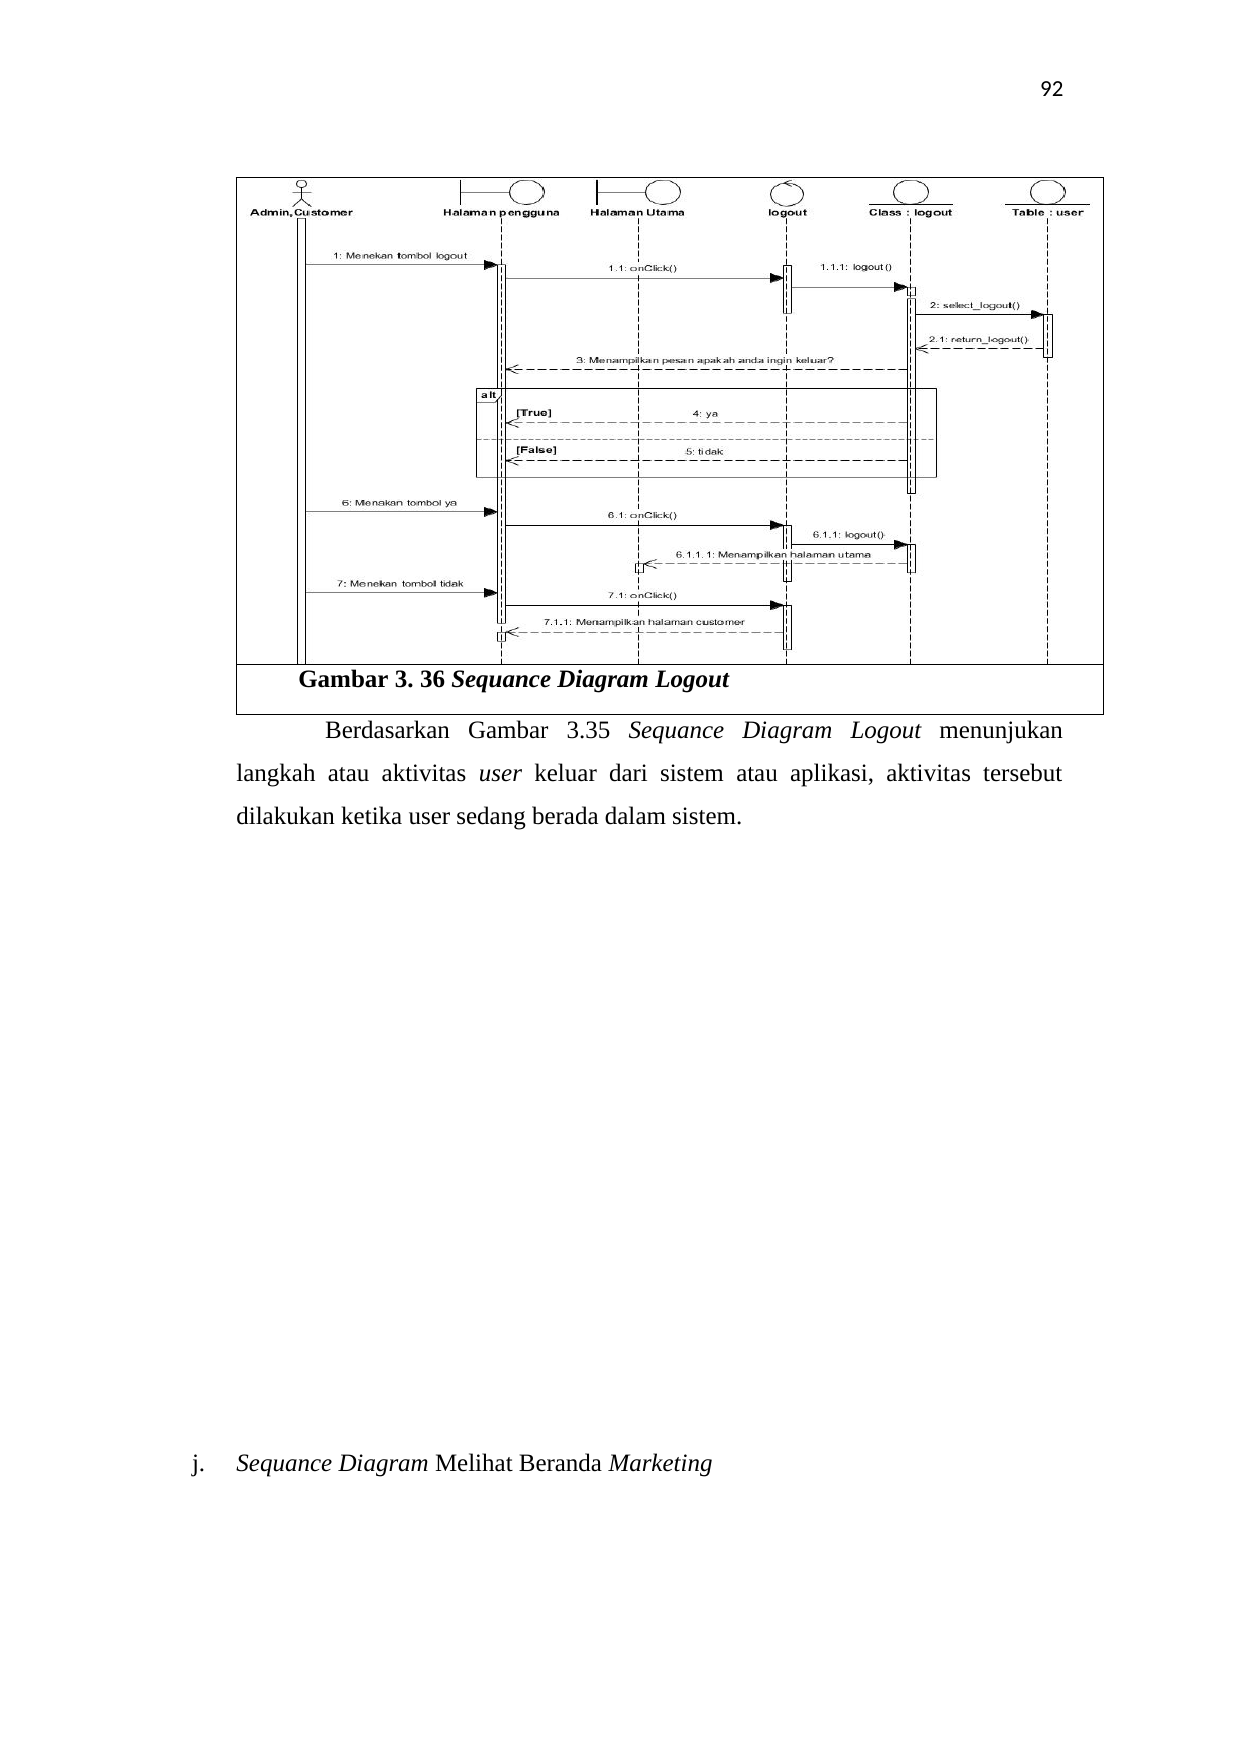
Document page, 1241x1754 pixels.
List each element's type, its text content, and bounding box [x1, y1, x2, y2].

list Sequance Diagram Melihat Beranda Marketing [192, 1448, 1063, 1477]
text Berdasarkan Gambar 3.35 Sequance Diagram Logout menunjukan langkah atau aktivitas user keluar dari sistem atau aplikasi, aktivitas tersebut dilakukan ketika user sedang berada dalam sistem. [236, 715, 1063, 830]
table_header [237, 178, 1103, 663]
